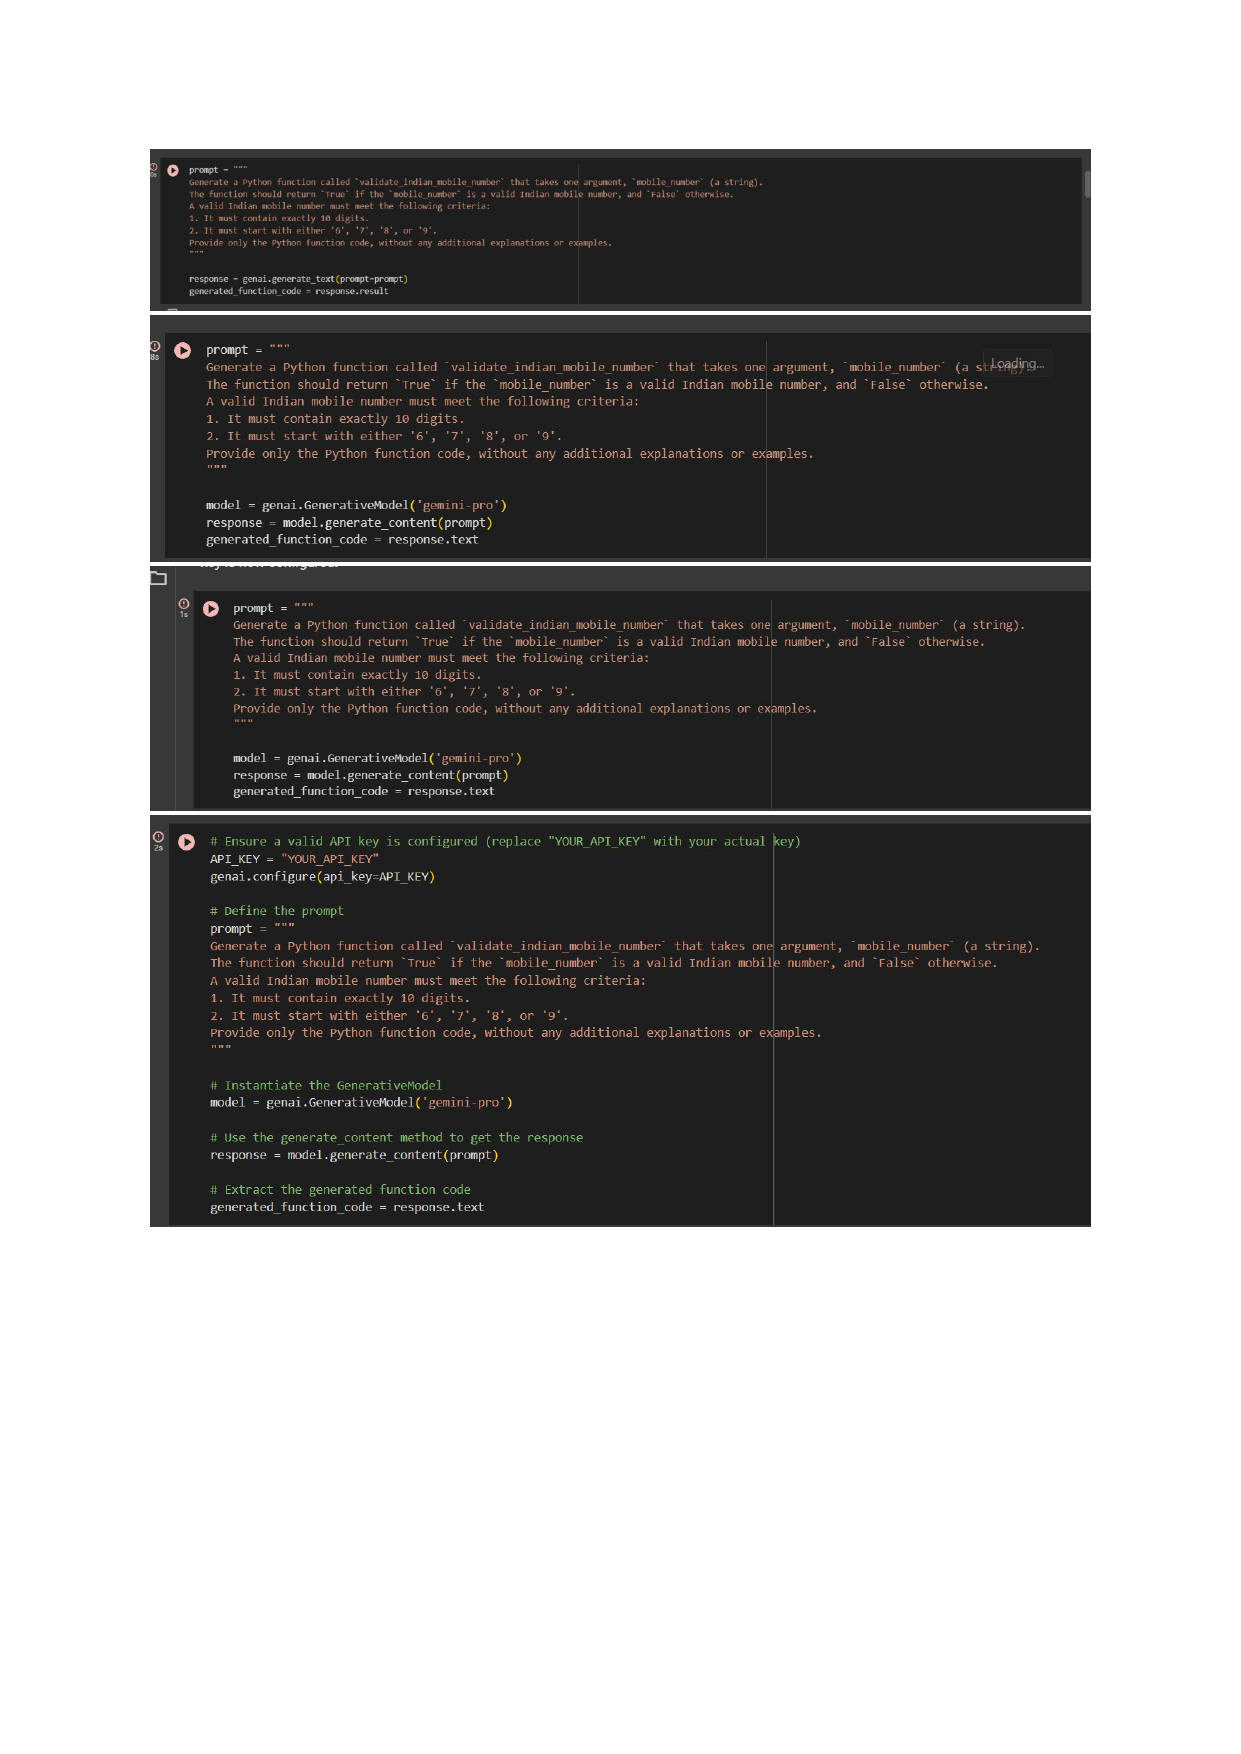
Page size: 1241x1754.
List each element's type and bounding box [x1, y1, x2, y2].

picture [150, 149, 1091, 311]
picture [150, 315, 1091, 562]
picture [150, 566, 1091, 811]
picture [150, 815, 1091, 1227]
